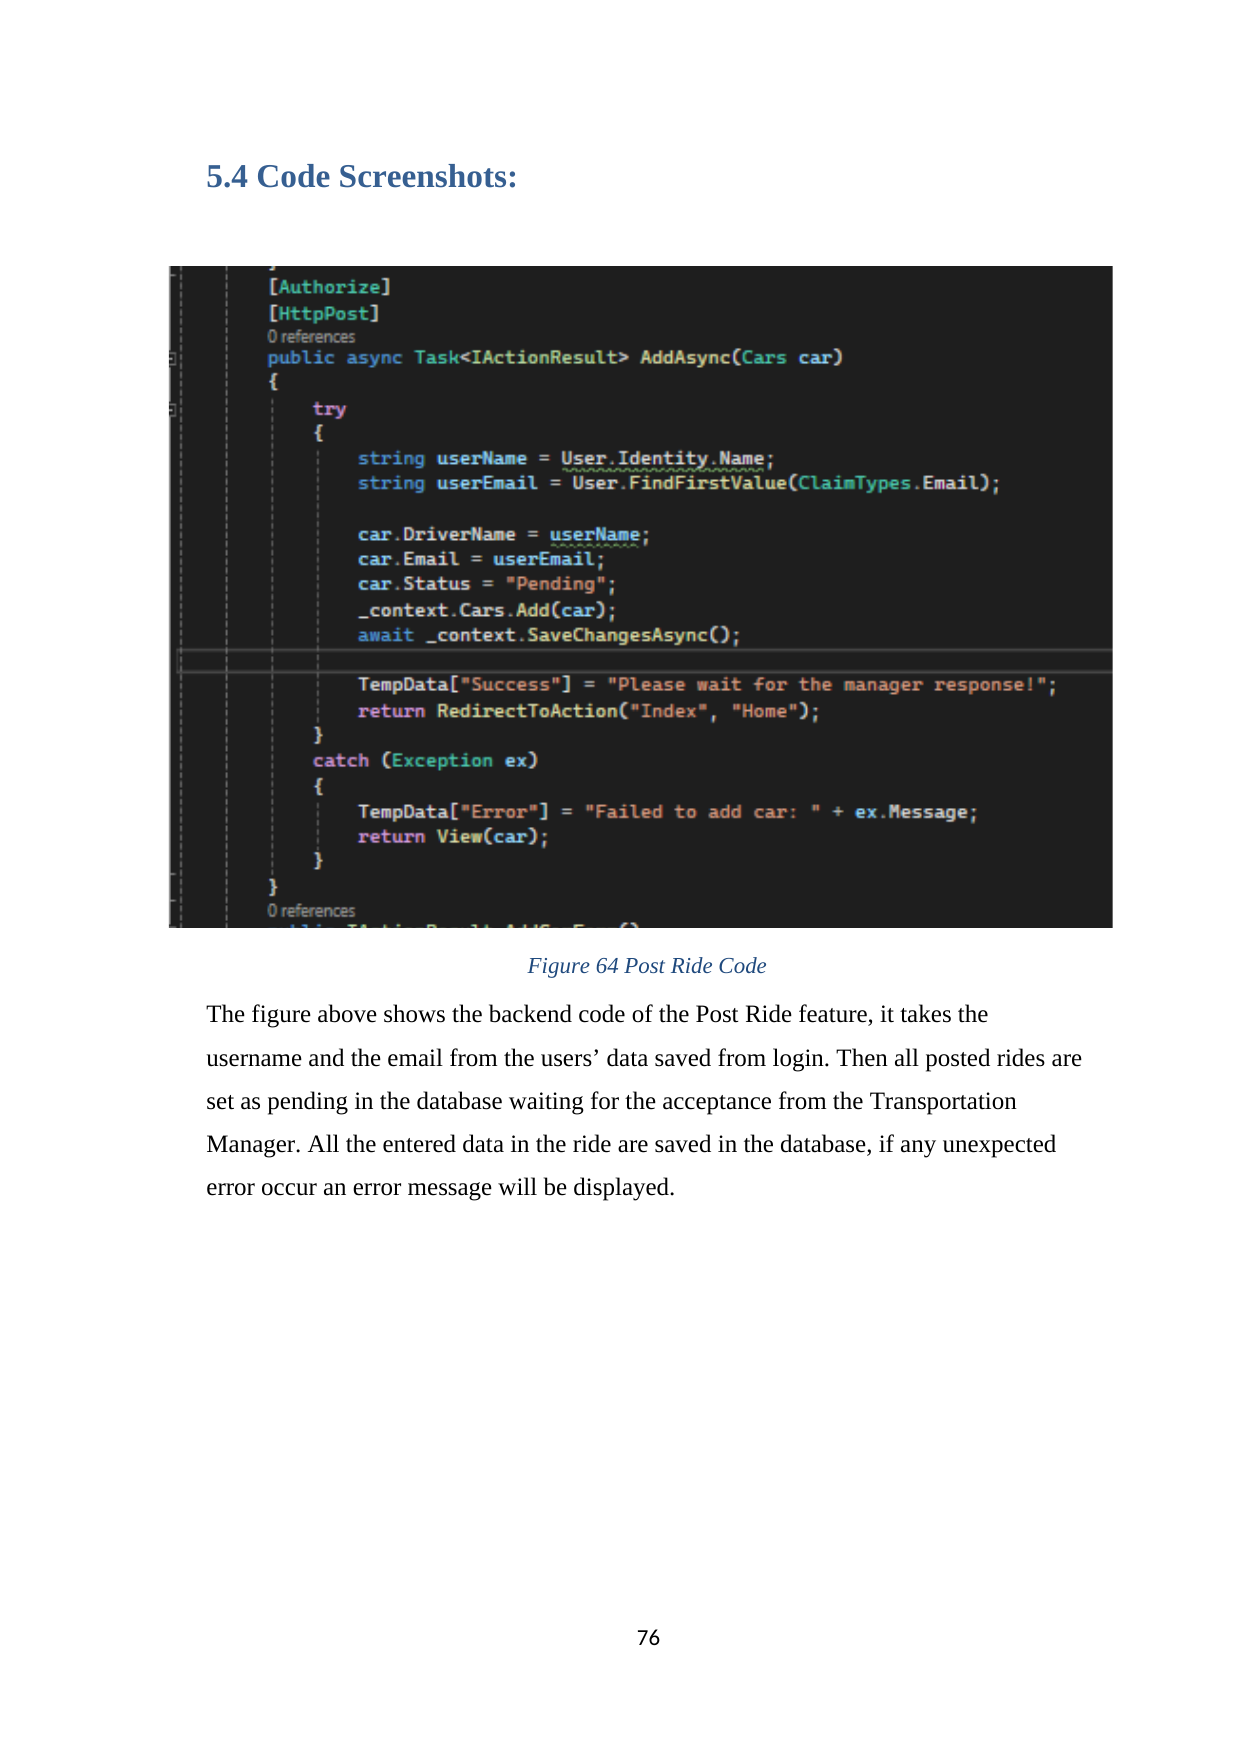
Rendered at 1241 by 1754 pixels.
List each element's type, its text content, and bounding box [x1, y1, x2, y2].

text Figure 64 Post Ride Code [206, 952, 1090, 979]
picture [168, 266, 1113, 928]
subtitle 5.4 Code Screenshots: [206, 156, 1090, 194]
text The figure above shows the backend code of the Post Ride feature, it takes the username and the email from the users’ data saved from login. Then all posted rides are set as pending in the database waiting for the acceptance from the Transportation Manager. All the entered data in the ride are saved in the database, if any unexpected error occur an error message will be displayed. [206, 999, 1090, 1201]
